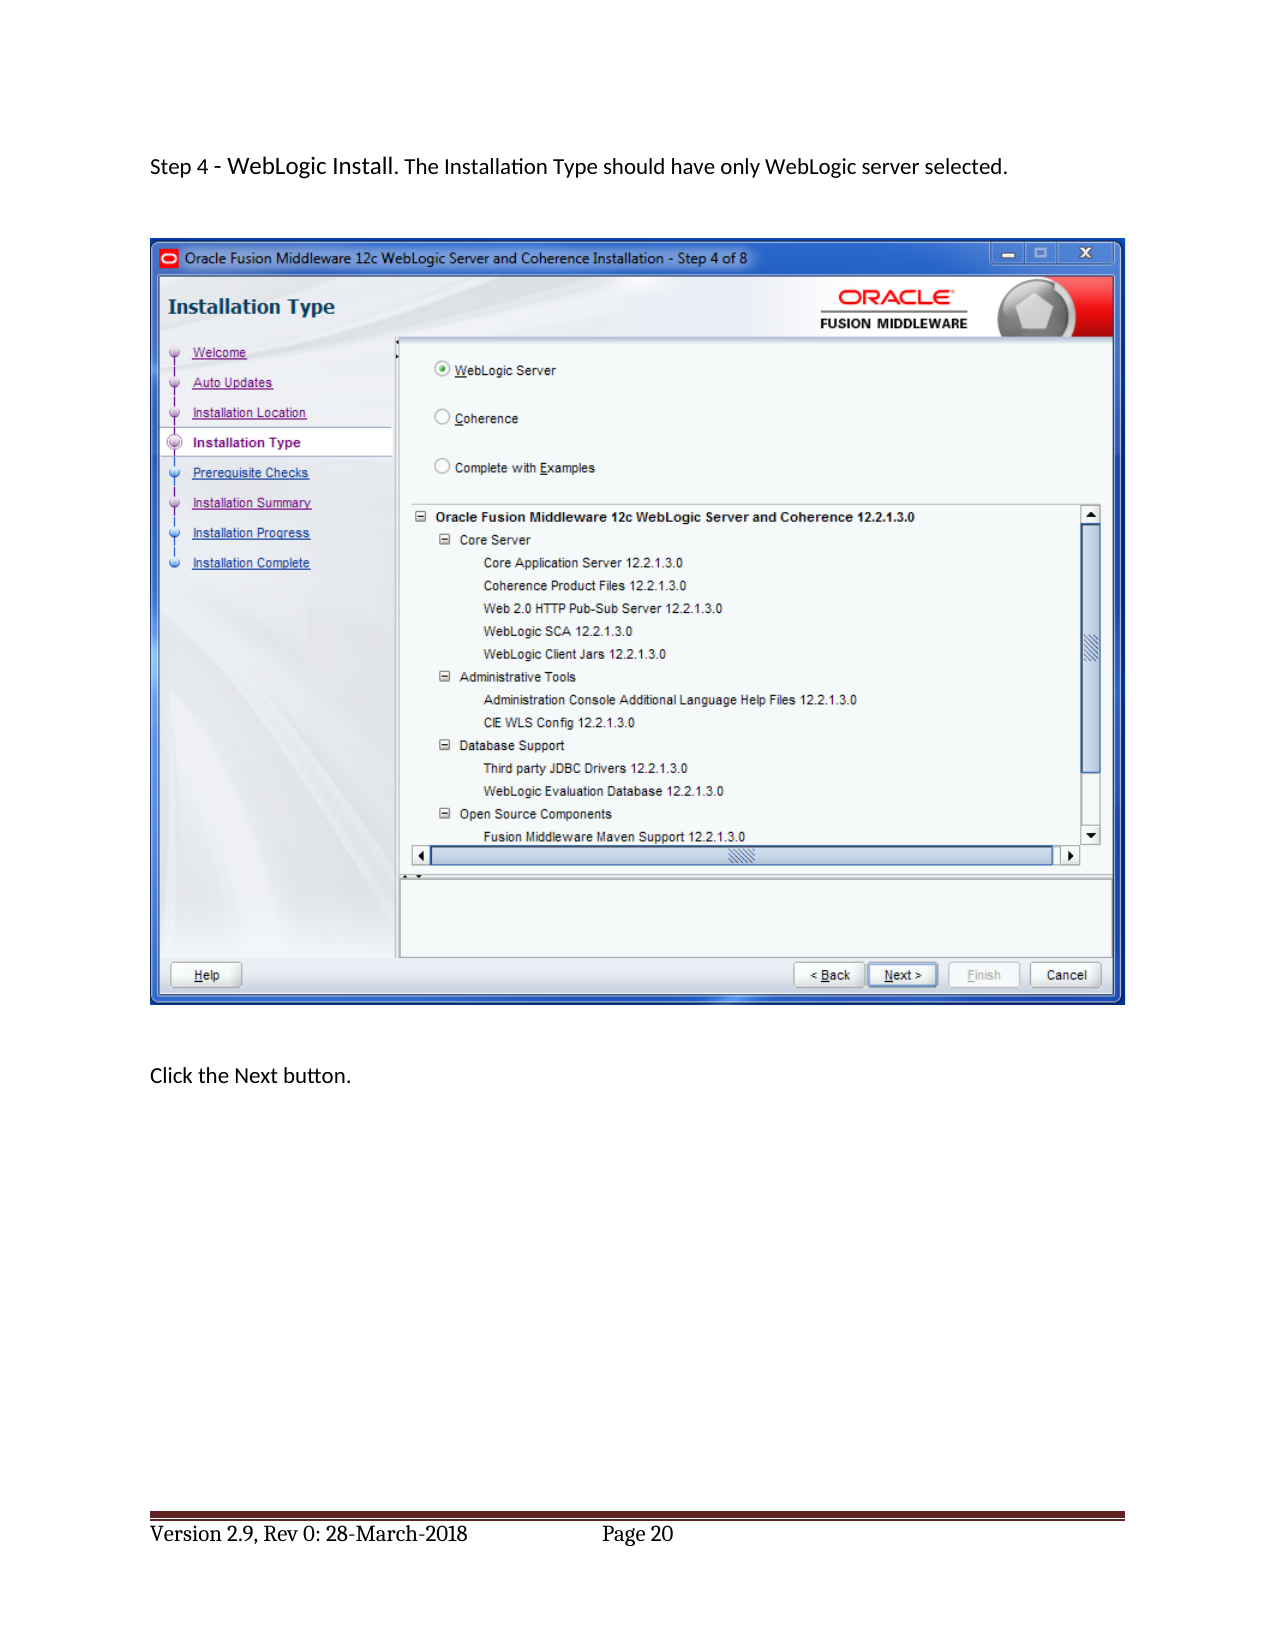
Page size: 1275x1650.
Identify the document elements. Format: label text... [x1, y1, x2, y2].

text Click the Next button. [150, 1062, 1125, 1089]
picture [150, 238, 1125, 1005]
text Step 4 - WebLogic Install. The Installation Type should have only WebLogic server selected. [150, 150, 1125, 181]
